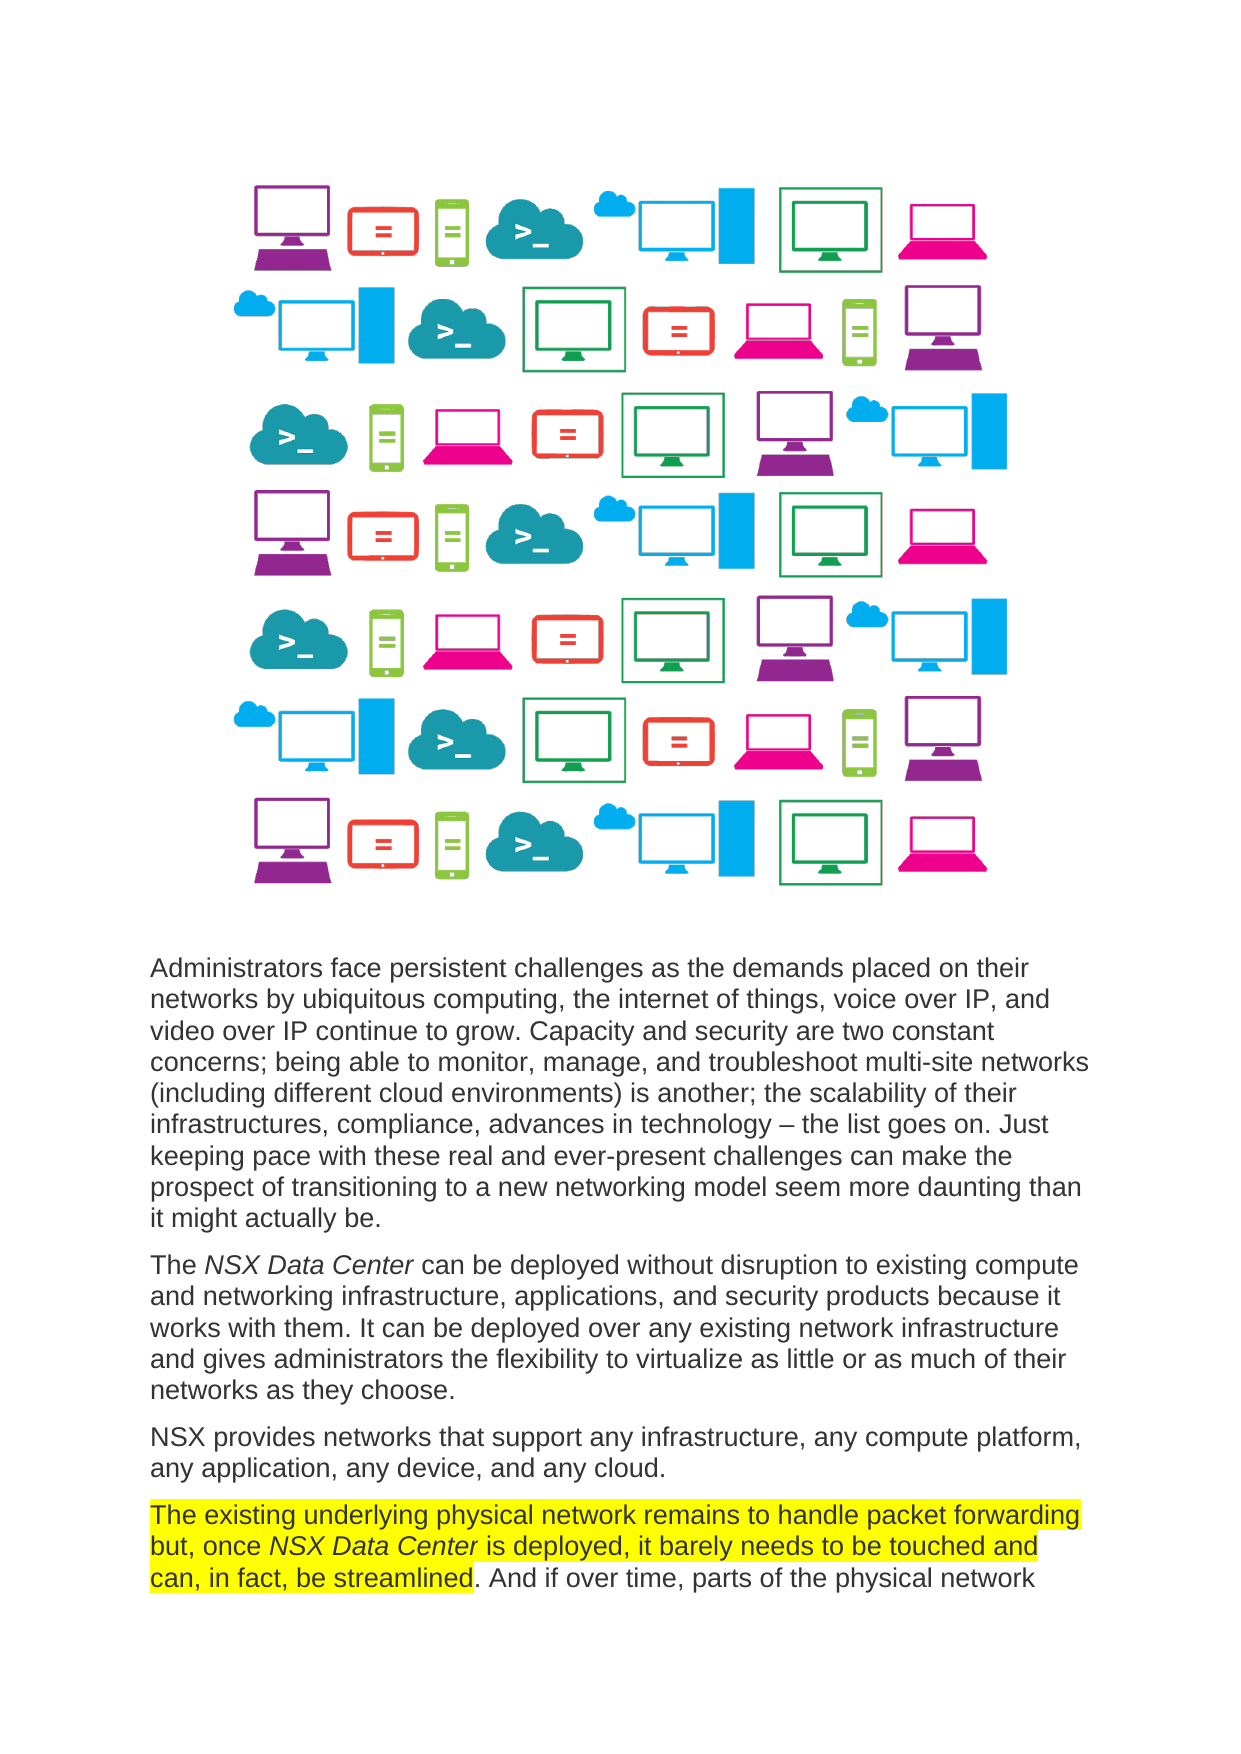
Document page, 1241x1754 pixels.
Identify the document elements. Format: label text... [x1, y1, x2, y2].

text The NSX Data Center can be deployed without disruption to existing compute and networking infrastructure, applications, and security products because it works with them. It can be deployed over any existing network infrastructure and gives administrators the flexibility to virtualize as little or as much of their networks as they choose. [150, 1249, 1090, 1405]
text Administrators face persistent challenges as the demands placed on their networks by ubiquitous computing, the internet of things, voice over IP, and video over IP continue to grow. Capacity and security are two constant concerns; being able to monitor, manage, and troubleshoot multi-site networks (including different cloud environments) is another; the scalability of their infrastructures, compliance, advances in technology – the list goes on. Just keeping pace with these real and ever-present challenges can make the prospect of transitioning to a new networking model seem more daunting than it might actually be. [150, 952, 1090, 1233]
picture [150, 150, 1091, 934]
text NSX provides networks that support any infrastructure, any compute platform, any application, any device, and any cloud. [150, 1421, 1090, 1483]
